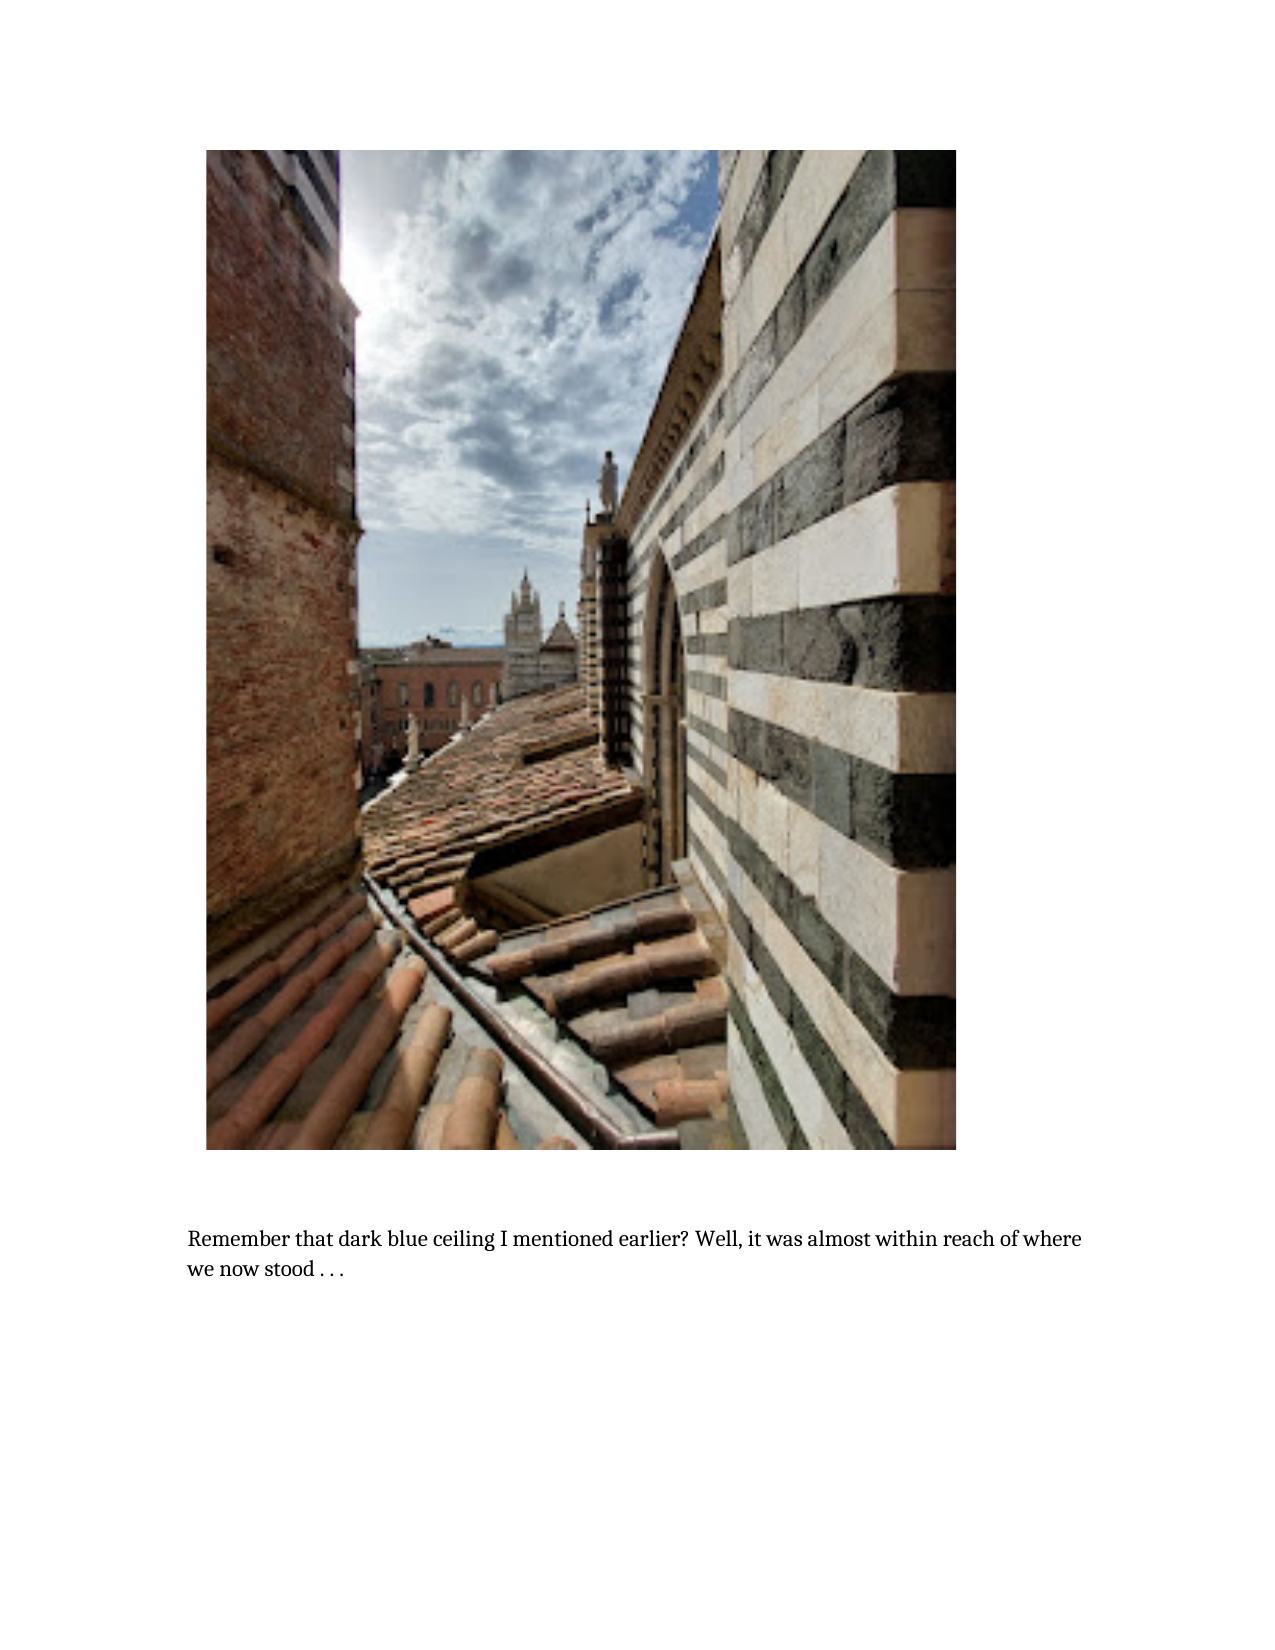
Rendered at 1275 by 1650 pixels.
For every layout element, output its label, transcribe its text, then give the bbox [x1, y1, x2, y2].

picture [206, 150, 957, 1150]
text Remember that dark blue ceiling I mentioned earlier? Well, it was almost within reach of where we now stood . . . [187, 1226, 1087, 1282]
